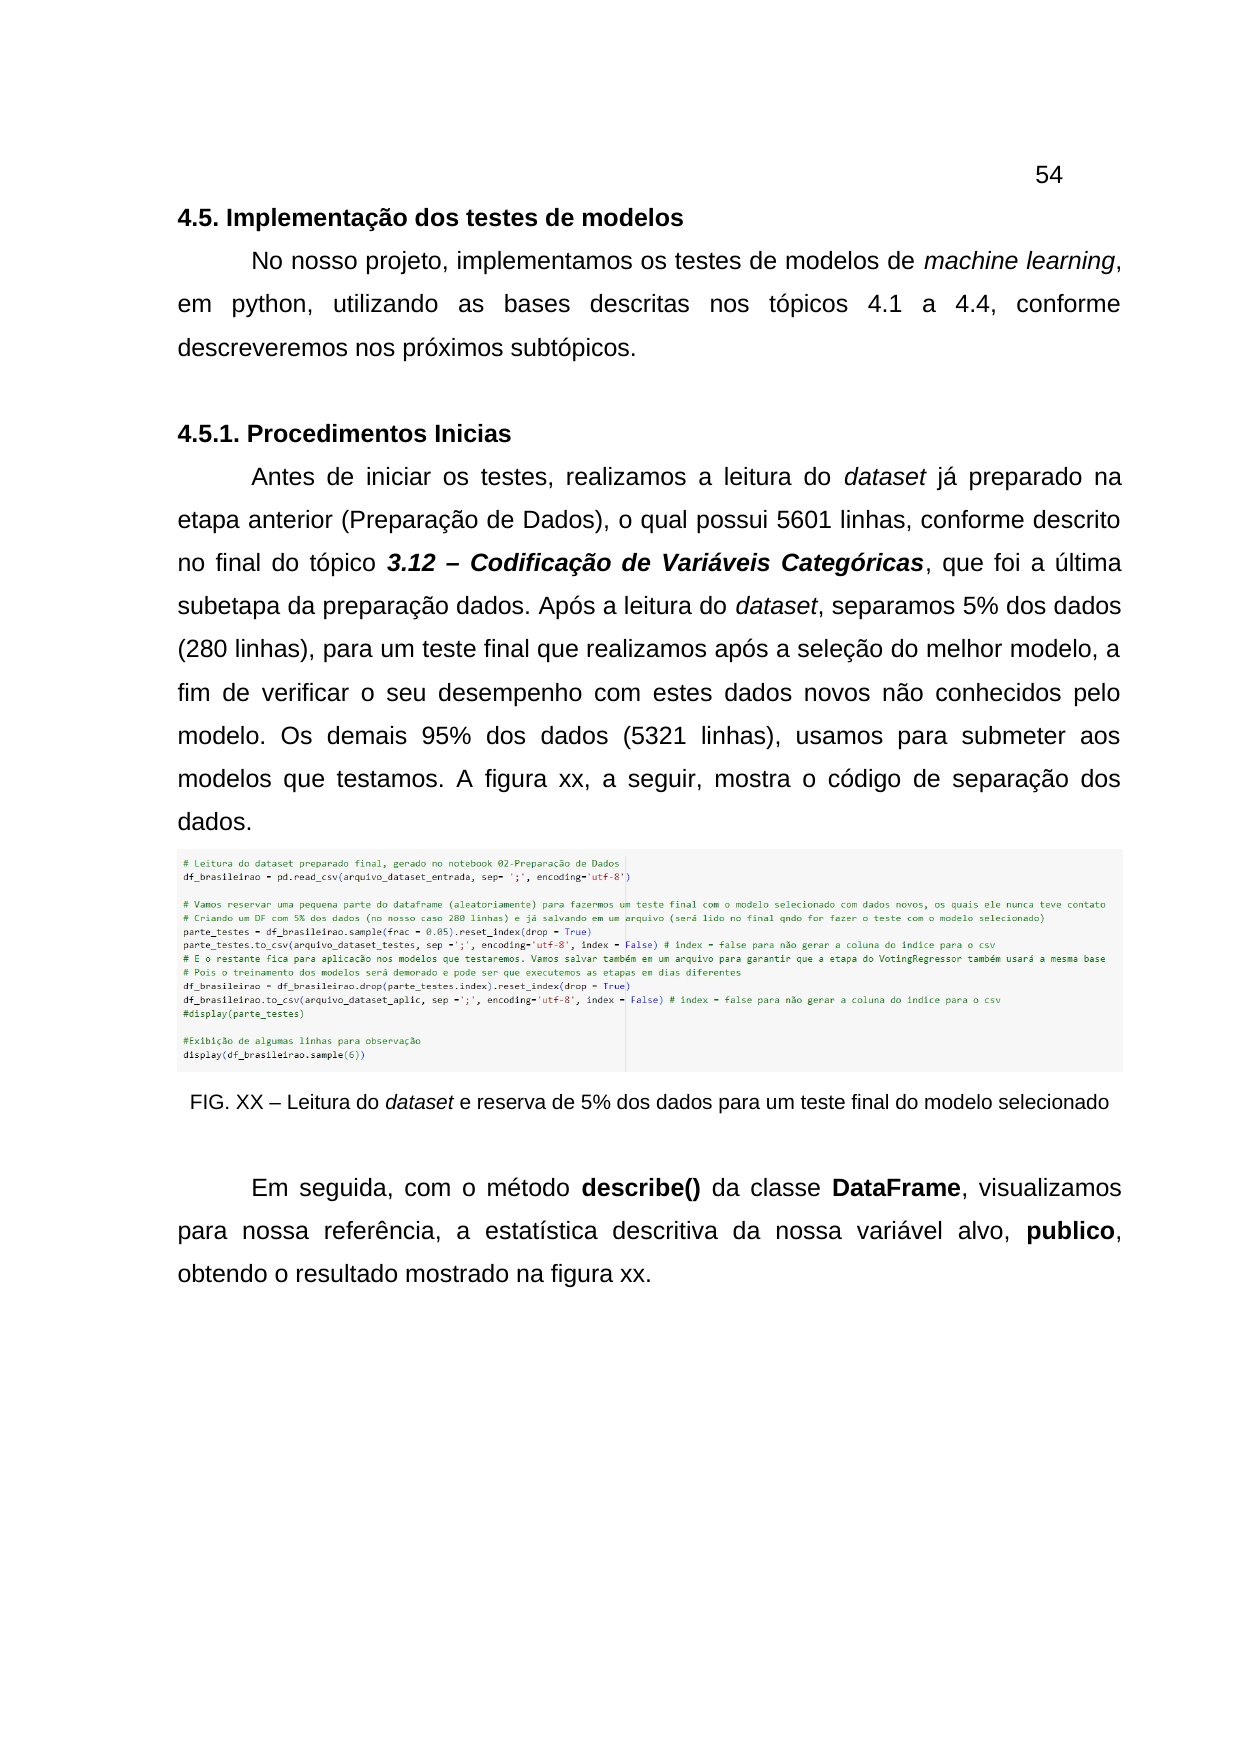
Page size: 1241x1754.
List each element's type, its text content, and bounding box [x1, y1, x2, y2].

text No nosso projeto, implementamos os testes de modelos de machine learning, em python, utilizando as bases descritas nos tópicos 4.1 a 4.4, conforme descreveremos nos próximos subtópicos. [177, 246, 1122, 361]
text Em seguida, com o método describe() da classe DataFrame, visualizamos para nossa referência, a estatística descritiva da nossa variável alvo, publico, obtendo o resultado mostrado na figura xx. [177, 1173, 1122, 1288]
text Antes de iniciar os testes, realizamos a leitura do dataset já preparado na etapa anterior (Preparação de Dados), o qual possui 5601 linhas, conforme descrito no final do tópico 3.12 – Codificação de Variáveis Categóricas, que foi a última subetapa da preparação dados. Após a leitura do dataset, separamos 5% dos dados (280 linhas), para um teste final que realizamos após a seleção do melhor modelo, a fim de verificar o seu desempenho com estes dados novos não conhecidos pelo modelo. Os demais 95% dos dados (5321 linhas), usamos para submeter aos modelos que testamos. A figura xx, a seguir, mostra o código de separação dos dados. [177, 462, 1122, 836]
text FIG. XX – Leitura do dataset e reserva de 5% dos dados para um teste final do modelo selecionado [177, 1086, 1122, 1115]
subtitle 4.5.1. Procedimentos Inicias [177, 419, 1122, 447]
subtitle 4.5. Implementação dos testes de modelos [177, 203, 1122, 232]
picture [177, 849, 1123, 1072]
